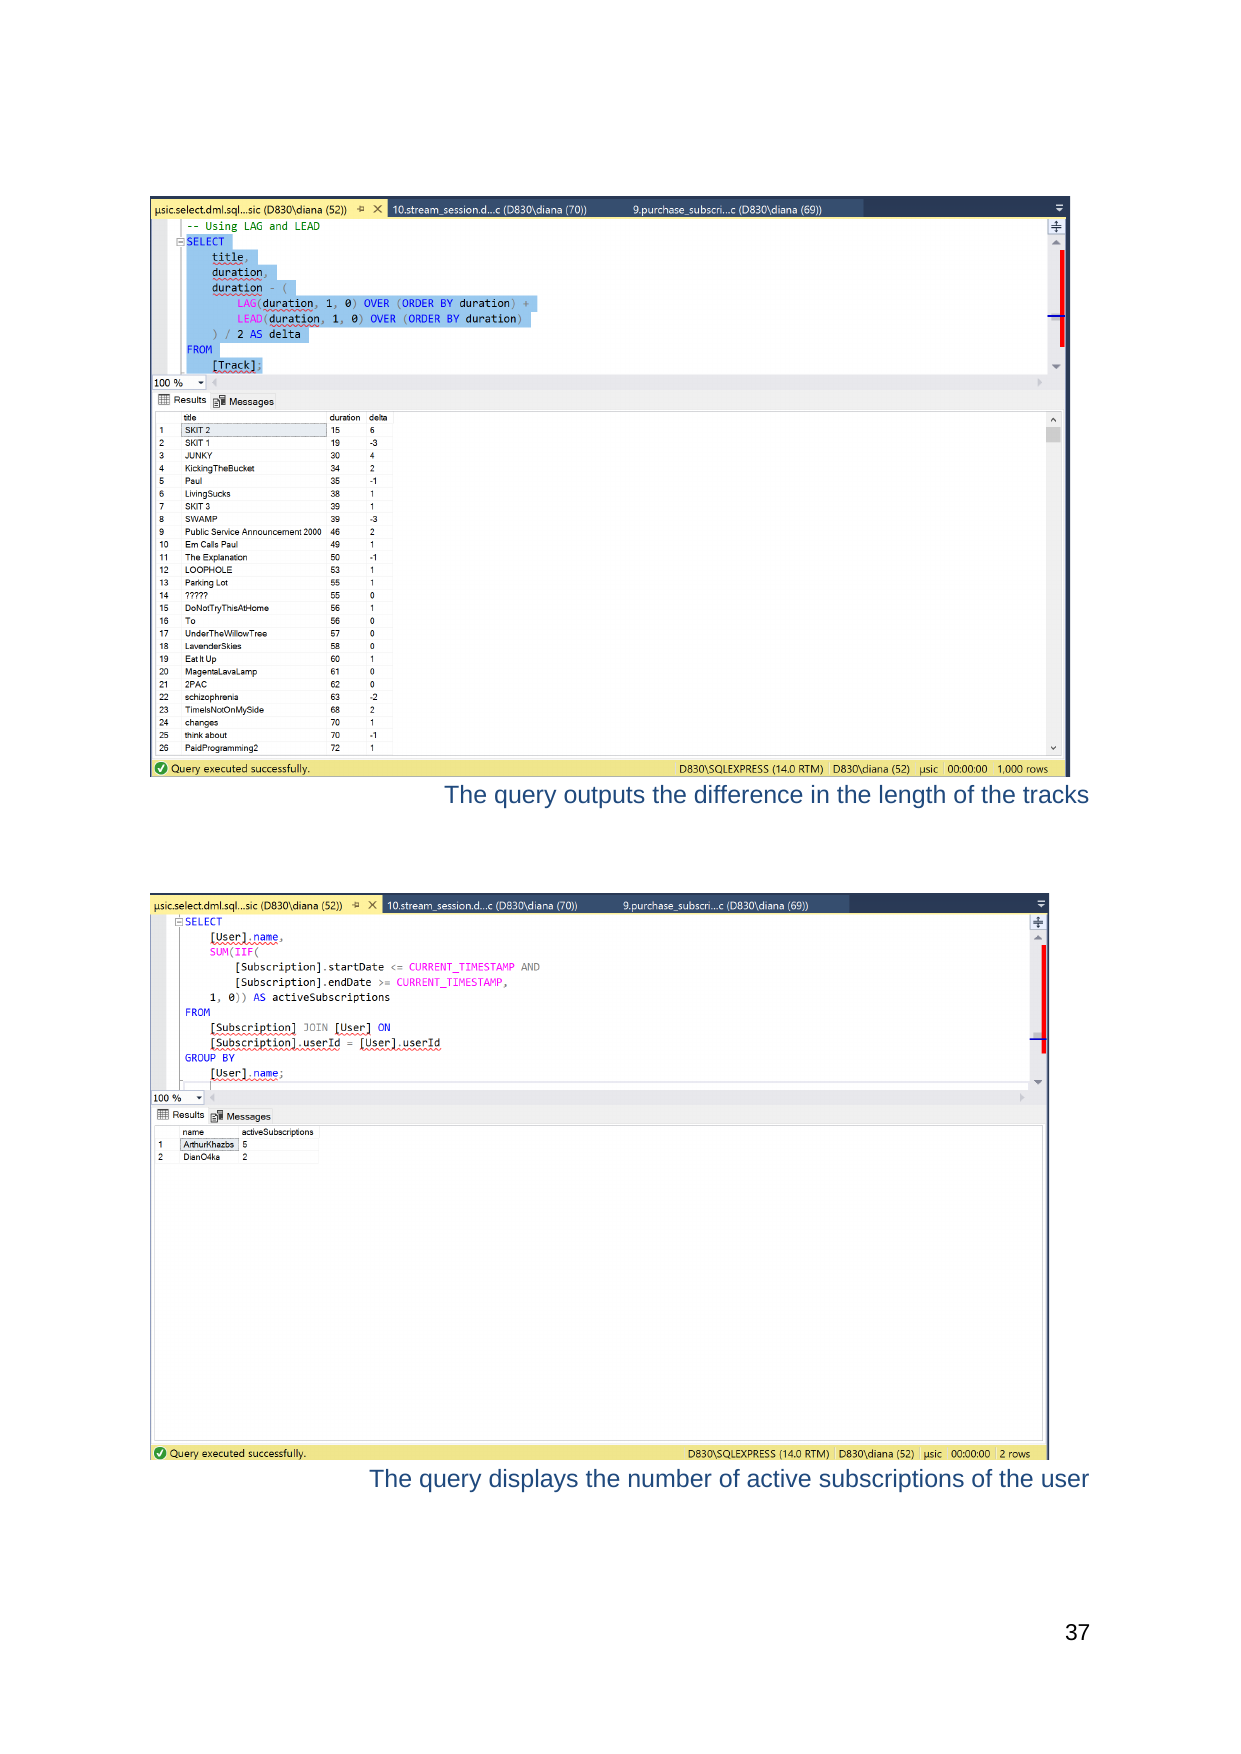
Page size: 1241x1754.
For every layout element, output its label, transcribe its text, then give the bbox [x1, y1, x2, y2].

text The query outputs the difference in the length of the tracks [150, 781, 1090, 809]
picture [150, 893, 1050, 1460]
picture [150, 196, 1071, 777]
text The query displays the number of active subscriptions of the user [150, 1464, 1090, 1492]
